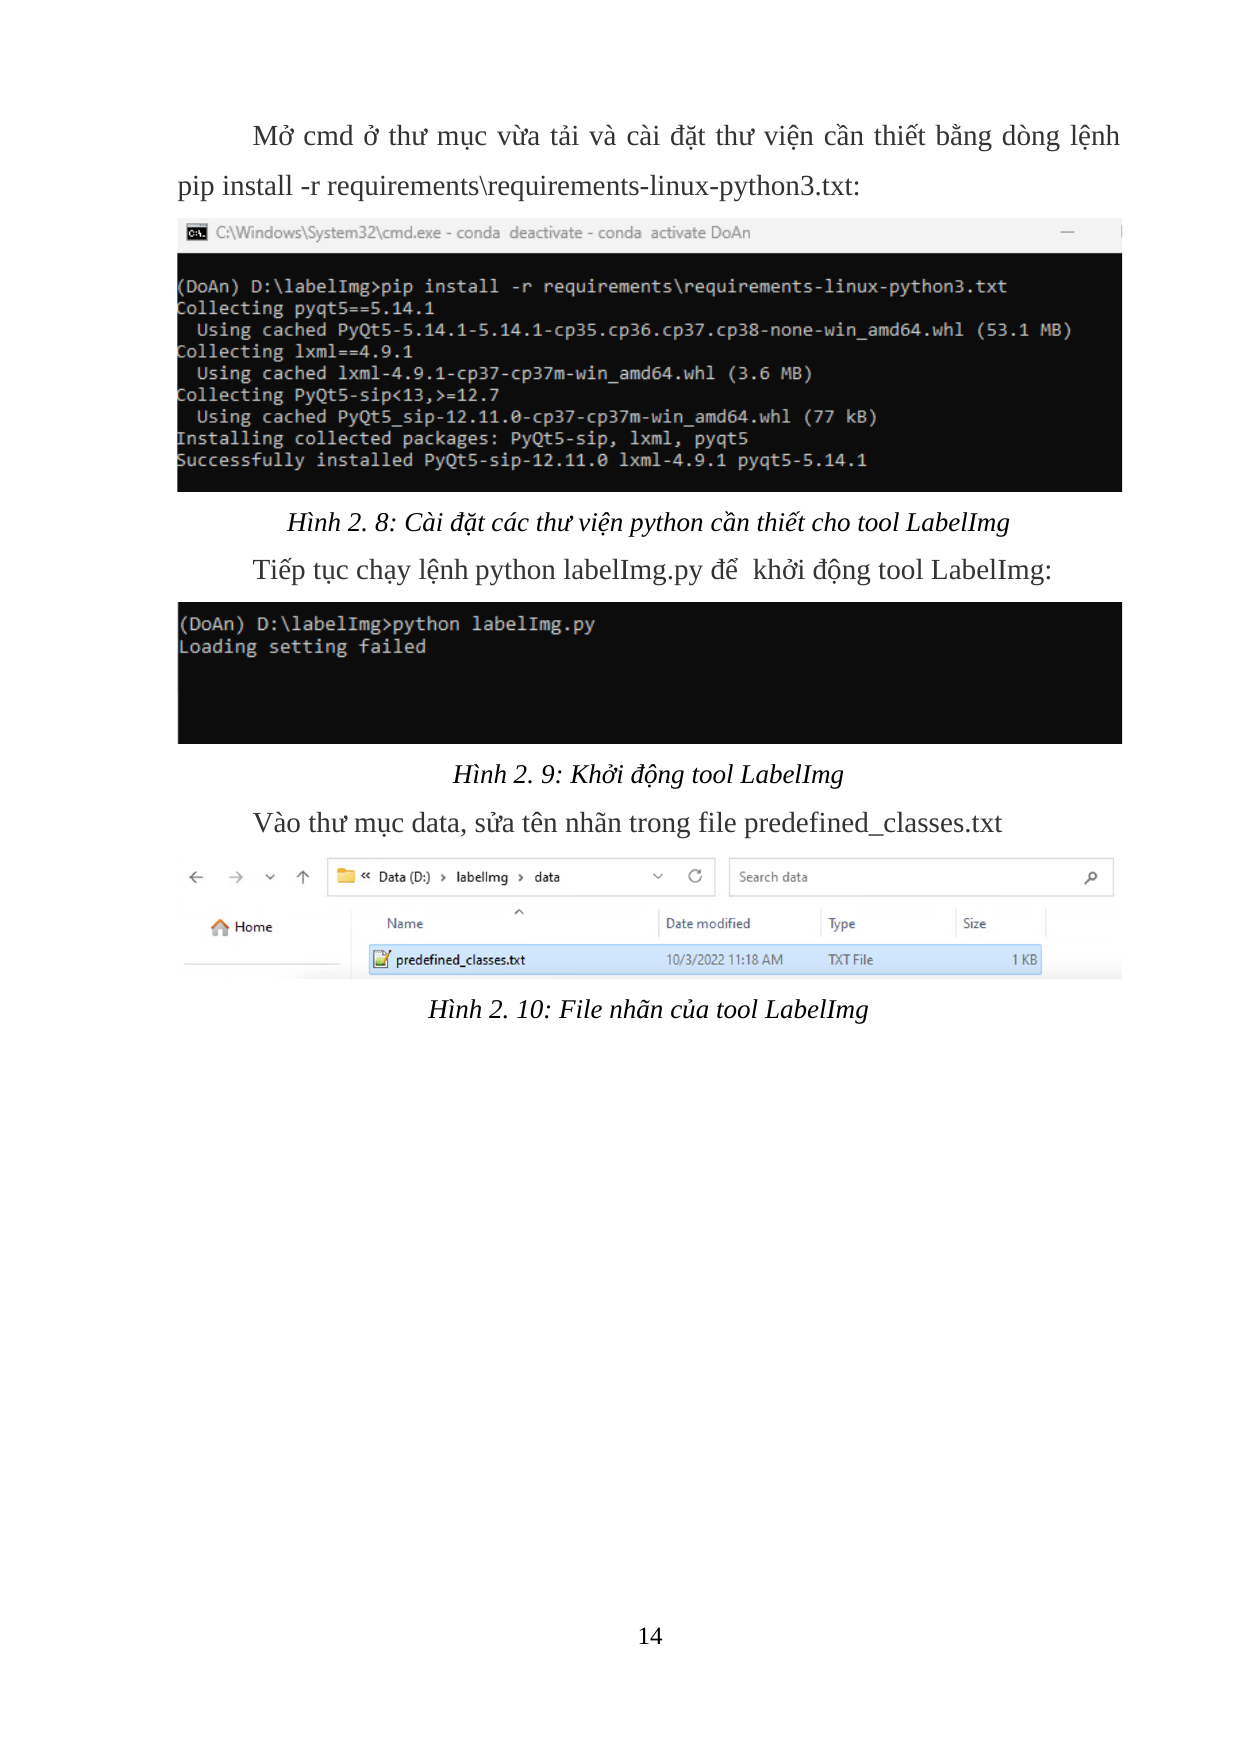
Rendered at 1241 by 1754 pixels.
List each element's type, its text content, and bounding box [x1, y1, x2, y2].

text Mở cmd ở thư mục vừa tải và cài đặt thư viện cần thiết bằng dòng lệnh pip install -r requirements\requirements-linux-python3.txt: [177, 118, 1122, 202]
text Hình 2. 9: Khởi động tool LabelImg [177, 758, 1122, 789]
picture [177, 602, 1123, 744]
text Hình 2. 8: Cài đặt các thư viện python cần thiết cho tool LabelImg [177, 506, 1122, 537]
picture [177, 218, 1123, 492]
text Tiếp tục chạy lệnh python labelImg.py để khởi động tool LabelImg: [177, 552, 1122, 586]
picture [177, 855, 1123, 979]
text Vào thư mục data, sửa tên nhãn trong file predefined_classes.txt [177, 805, 1122, 838]
text Hình 2. 10: File nhãn của tool LabelImg [177, 993, 1122, 1024]
